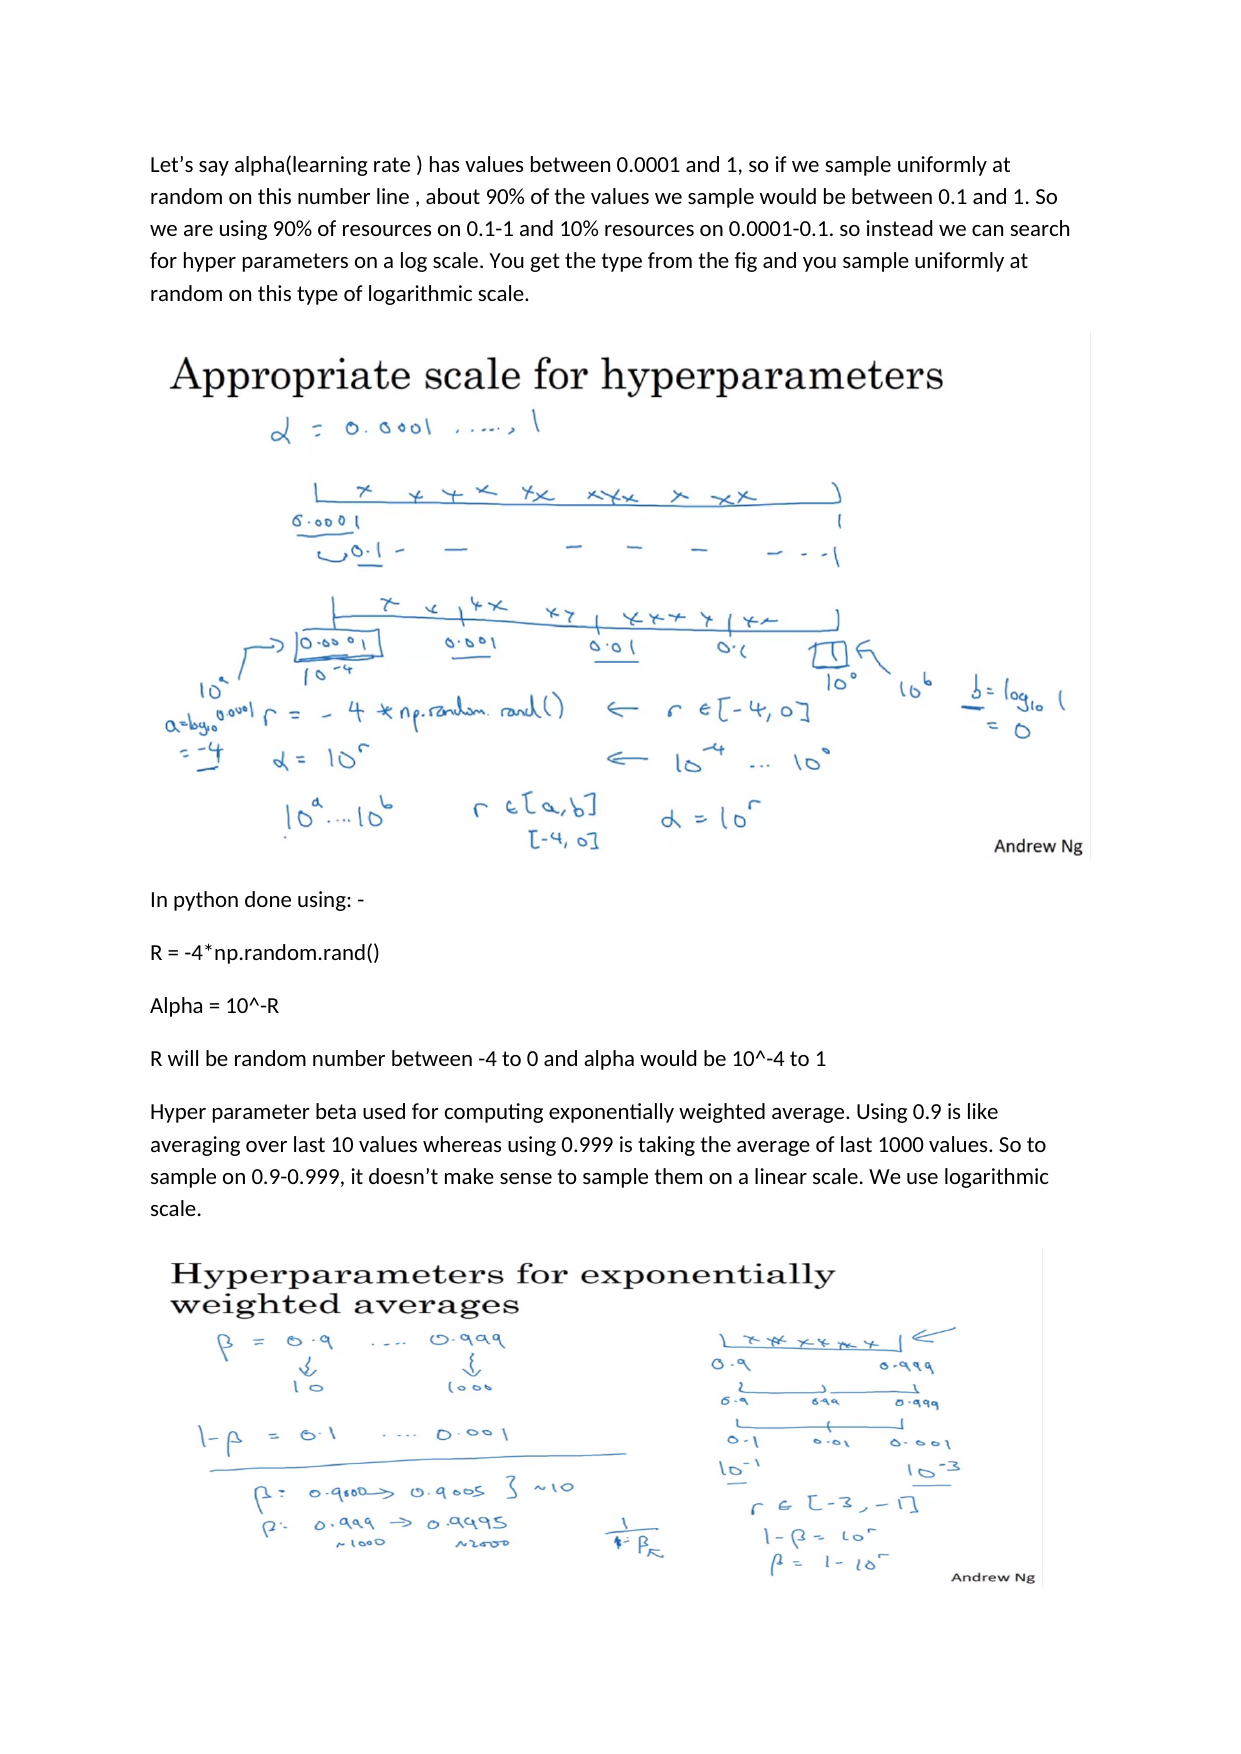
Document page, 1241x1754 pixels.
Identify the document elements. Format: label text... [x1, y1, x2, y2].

text R = -4*np.random.rand() [150, 938, 1090, 966]
text Let’s say alpha(learning rate ) has values between 0.0001 and 1, so if we sample uniformly at random on this number line , about 90% of the values we sample would be between 0.1 and 1. So we are using 90% of resources on 0.1-1 and 10% resources on 0.0001-0.1. so instead we can search for hyper parameters on a log scale. You get the type from the fig and you sample uniformly at random on this type of logarithmic scale. [150, 150, 1090, 307]
picture [150, 331, 1091, 861]
text In python done using: - [150, 885, 1090, 913]
text Alpha = 10^-R [150, 991, 1090, 1019]
text R will be random number between -4 to 0 and alpha would be 10^-4 to 1 [150, 1044, 1090, 1072]
text Hyper parameter beta used for computing exponentially weighted average. Using 0.9 is like averaging over last 10 values whereas using 0.999 is taking the average of last 1000 values. So to sample on 0.9-0.999, it doesn’t make sense to sample them on a linear scale. We use logarithmic scale. [150, 1097, 1090, 1222]
picture [150, 1247, 1043, 1587]
